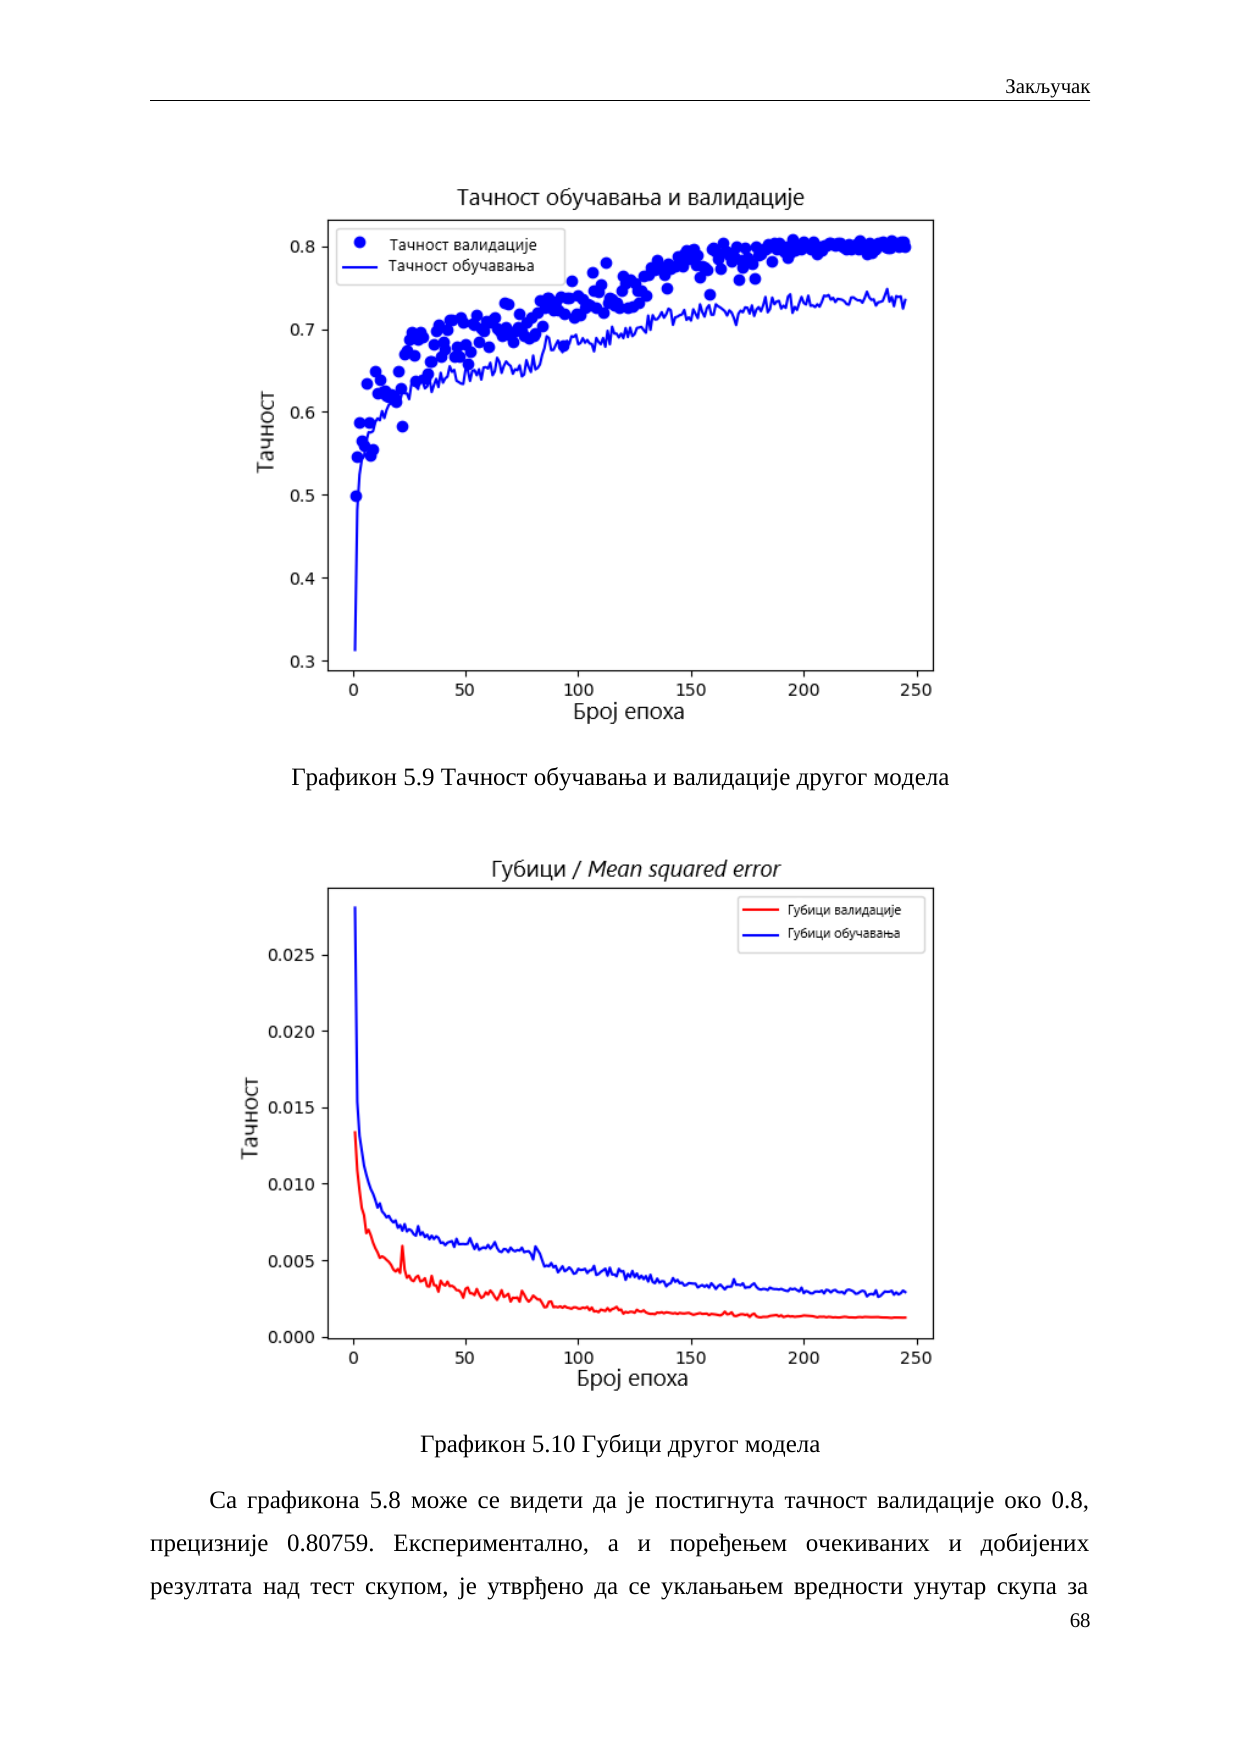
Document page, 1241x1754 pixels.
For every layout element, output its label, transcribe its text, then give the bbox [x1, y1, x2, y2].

picture [230, 817, 1011, 1403]
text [150, 1485, 1090, 1600]
picture [230, 150, 1011, 735]
